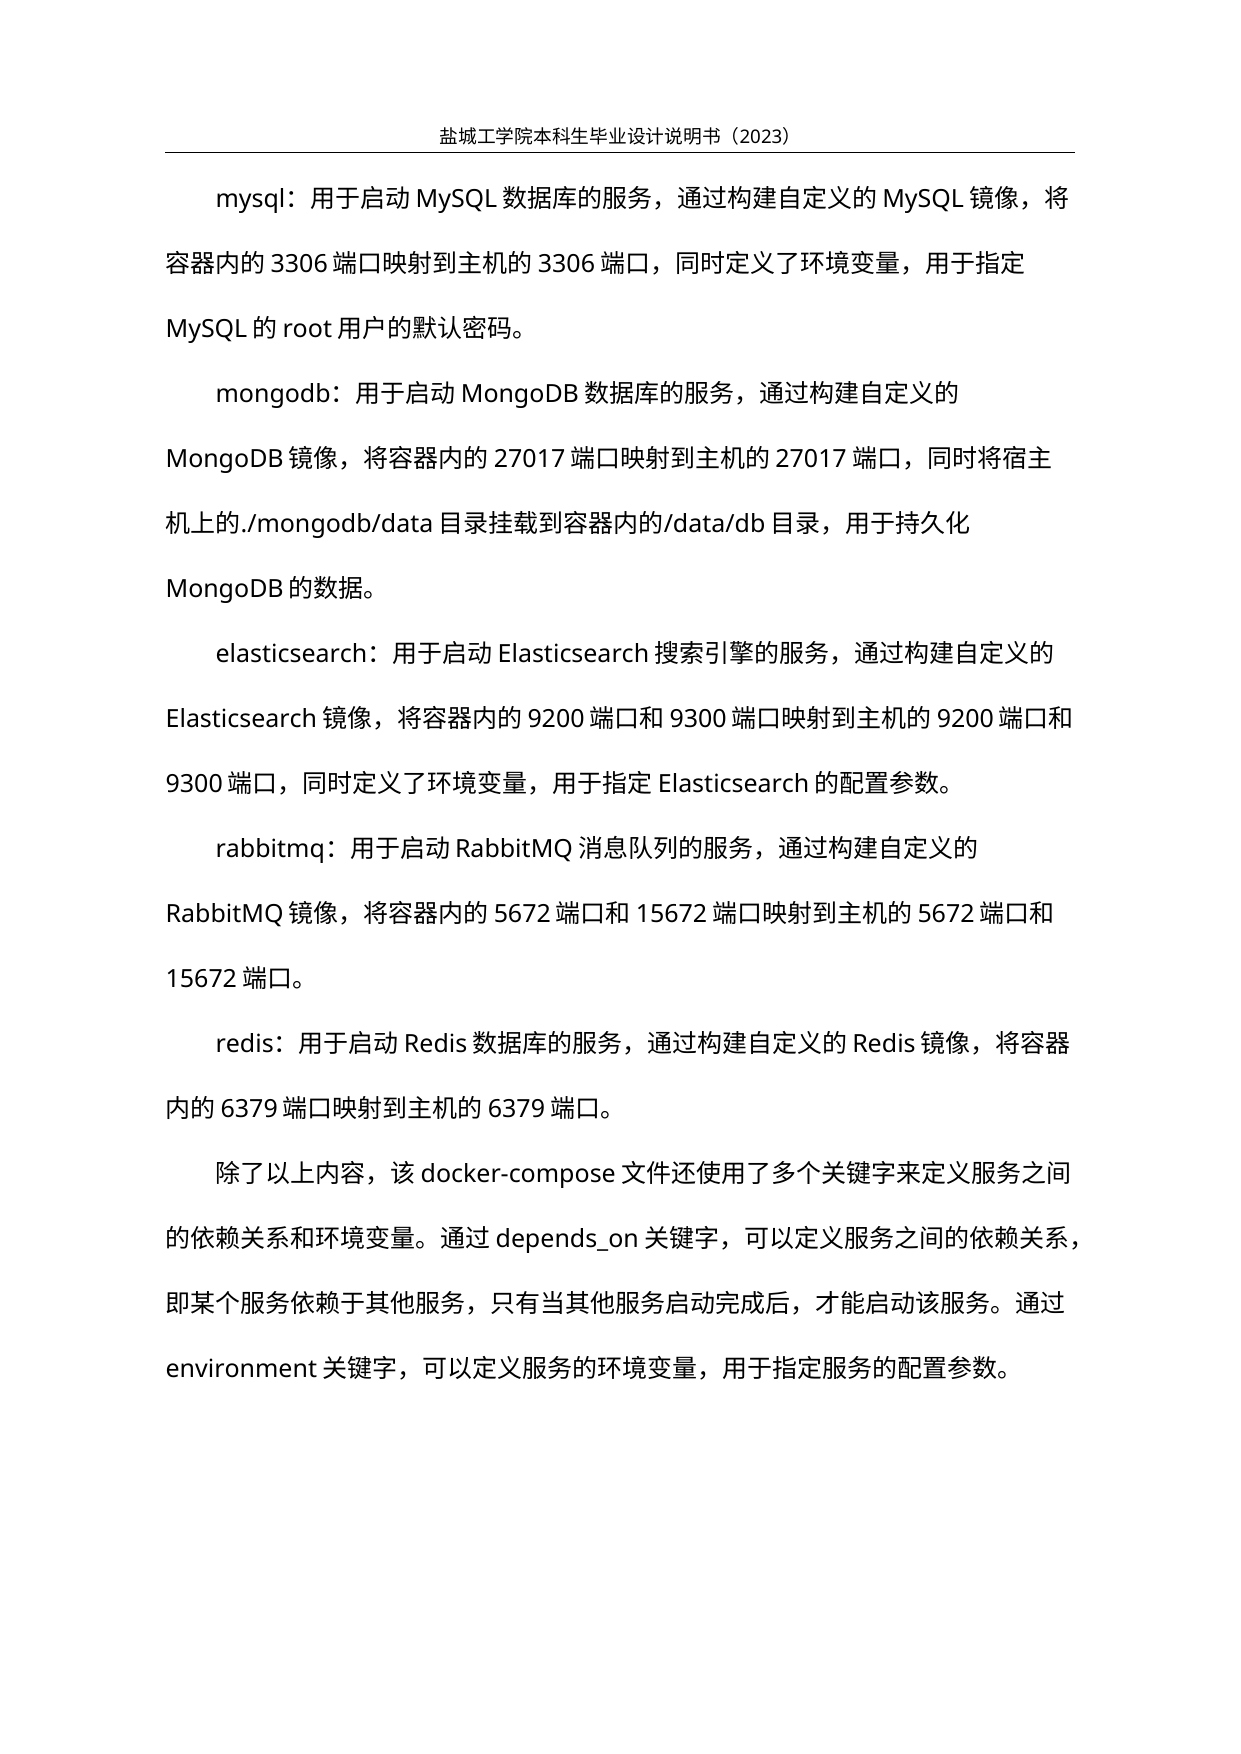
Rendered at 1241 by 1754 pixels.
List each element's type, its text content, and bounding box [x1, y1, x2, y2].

text mysql：用于启动MySQL数据库的服务，通过构建自定义的MySQL镜像，将容器内的3306端口映射到主机的3306端口，同时定义了环境变量，用于指定MySQL的root用户的默认密码。 [165, 164, 1075, 359]
text elasticsearch：用于启动Elasticsearch搜索引擎的服务，通过构建自定义的Elasticsearch镜像，将容器内的9200端口和9300端口映射到主机的9200端口和9300端口，同时定义了环境变量，用于指定Elasticsearch的配置参数。 [165, 619, 1075, 814]
text rabbitmq：用于启动RabbitMQ消息队列的服务，通过构建自定义的RabbitMQ镜像，将容器内的5672端口和15672端口映射到主机的5672端口和15672端口。 [165, 814, 1075, 1009]
text redis：用于启动Redis数据库的服务，通过构建自定义的Redis镜像，将容器内的6379端口映射到主机的6379端口。 [165, 1009, 1075, 1139]
text 除了以上内容，该docker-compose文件还使用了多个关键字来定义服务之间的依赖关系和环境变量。通过depends_on关键字，可以定义服务之间的依赖关系，即某个服务依赖于其他服务，只有当其他服务启动完成后，才能启动该服务。通过environment关键字，可以定义服务的环境变量，用于指定服务的配置参数。 [165, 1139, 1075, 1399]
text mongodb：用于启动MongoDB数据库的服务，通过构建自定义的MongoDB镜像，将容器内的27017端口映射到主机的27017端口，同时将宿主机上的./mongodb/data目录挂载到容器内的/data/db目录，用于持久化MongoDB的数据。 [165, 359, 1075, 619]
